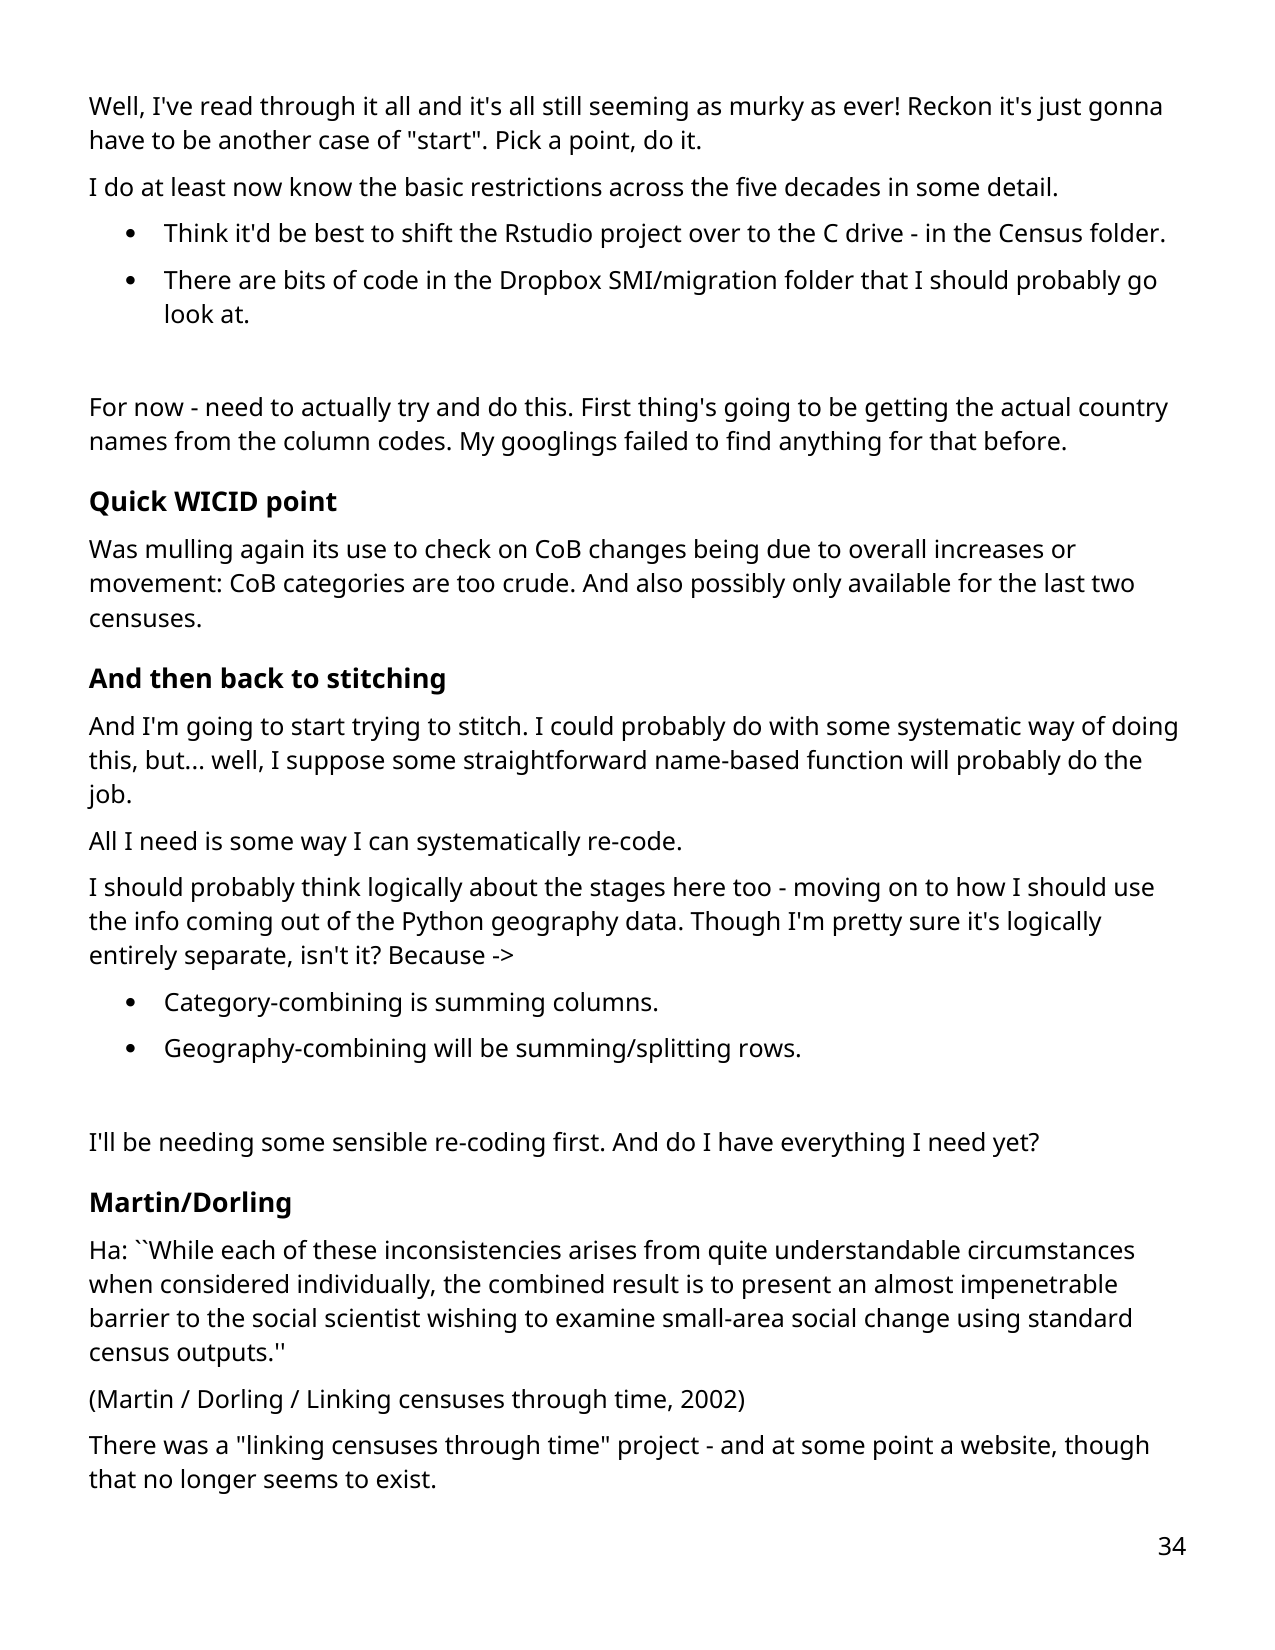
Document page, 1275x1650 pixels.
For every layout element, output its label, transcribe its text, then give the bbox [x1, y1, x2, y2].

list There are bits of code in the Dropbox SMI/migration folder that I should probably go look at. [126, 262, 1186, 331]
text There was a "linking censuses through time" project - and at some point a website, though that no longer seems to exist. [89, 1428, 1186, 1496]
text For now - need to actually try and do this. First thing's going to be getting the actual country names from the column codes. My googlings failed to find anything for that before. [89, 389, 1186, 458]
text I'll be needing some sensible re-coding first. And do I have everything I need yet? [89, 1124, 1186, 1158]
text And I'm going to start trying to stitch. I could probably do with some systematic way of doing this, but... well, I suppose some straightforward name-based function will probably do the job. [89, 709, 1186, 811]
list Geography-combining will be summing/splitting rows. [126, 1031, 1186, 1065]
text All I need is some way I can systematically re-code. [89, 823, 1186, 857]
subtitle And then back to stitching [89, 659, 1186, 696]
text Ha: ``While each of these inconsistencies arises from quite understandable circumstances when considered individually, the combined result is to present an almost impenetrable barrier to the social scientist wishing to examine small-area social change using standard census outputs.'' [89, 1233, 1186, 1369]
text Was mulling again its use to check on CoB changes being due to overall increases or movement: CoB categories are too crude. And also possibly only available for the last two censuses. [89, 532, 1186, 634]
list Category-combining is summing columns. [126, 984, 1186, 1019]
subtitle Martin/Dorling [89, 1183, 1186, 1220]
text Well, I've read through it all and it's all still seeming as murky as ever! Reckon it's just gonna have to be another case of "start". Pick a point, do it. [89, 89, 1186, 157]
text I do at least now know the basic restrictions across the five decades in some detail. [89, 169, 1186, 203]
text I should probably think logically about the stages here too - moving on to how I should use the info coming out of the Python geography data. Though I'm pretty sure it's logically entirely separate, isn't it? Because -> [89, 870, 1186, 972]
subtitle Quick WICID point [89, 483, 1186, 519]
list Think it'd be best to shift the Rstudio project over to the C drive - in the Census folder. [126, 216, 1186, 250]
text (Martin / Dorling / Linking censuses through time, 2002) [89, 1381, 1186, 1416]
